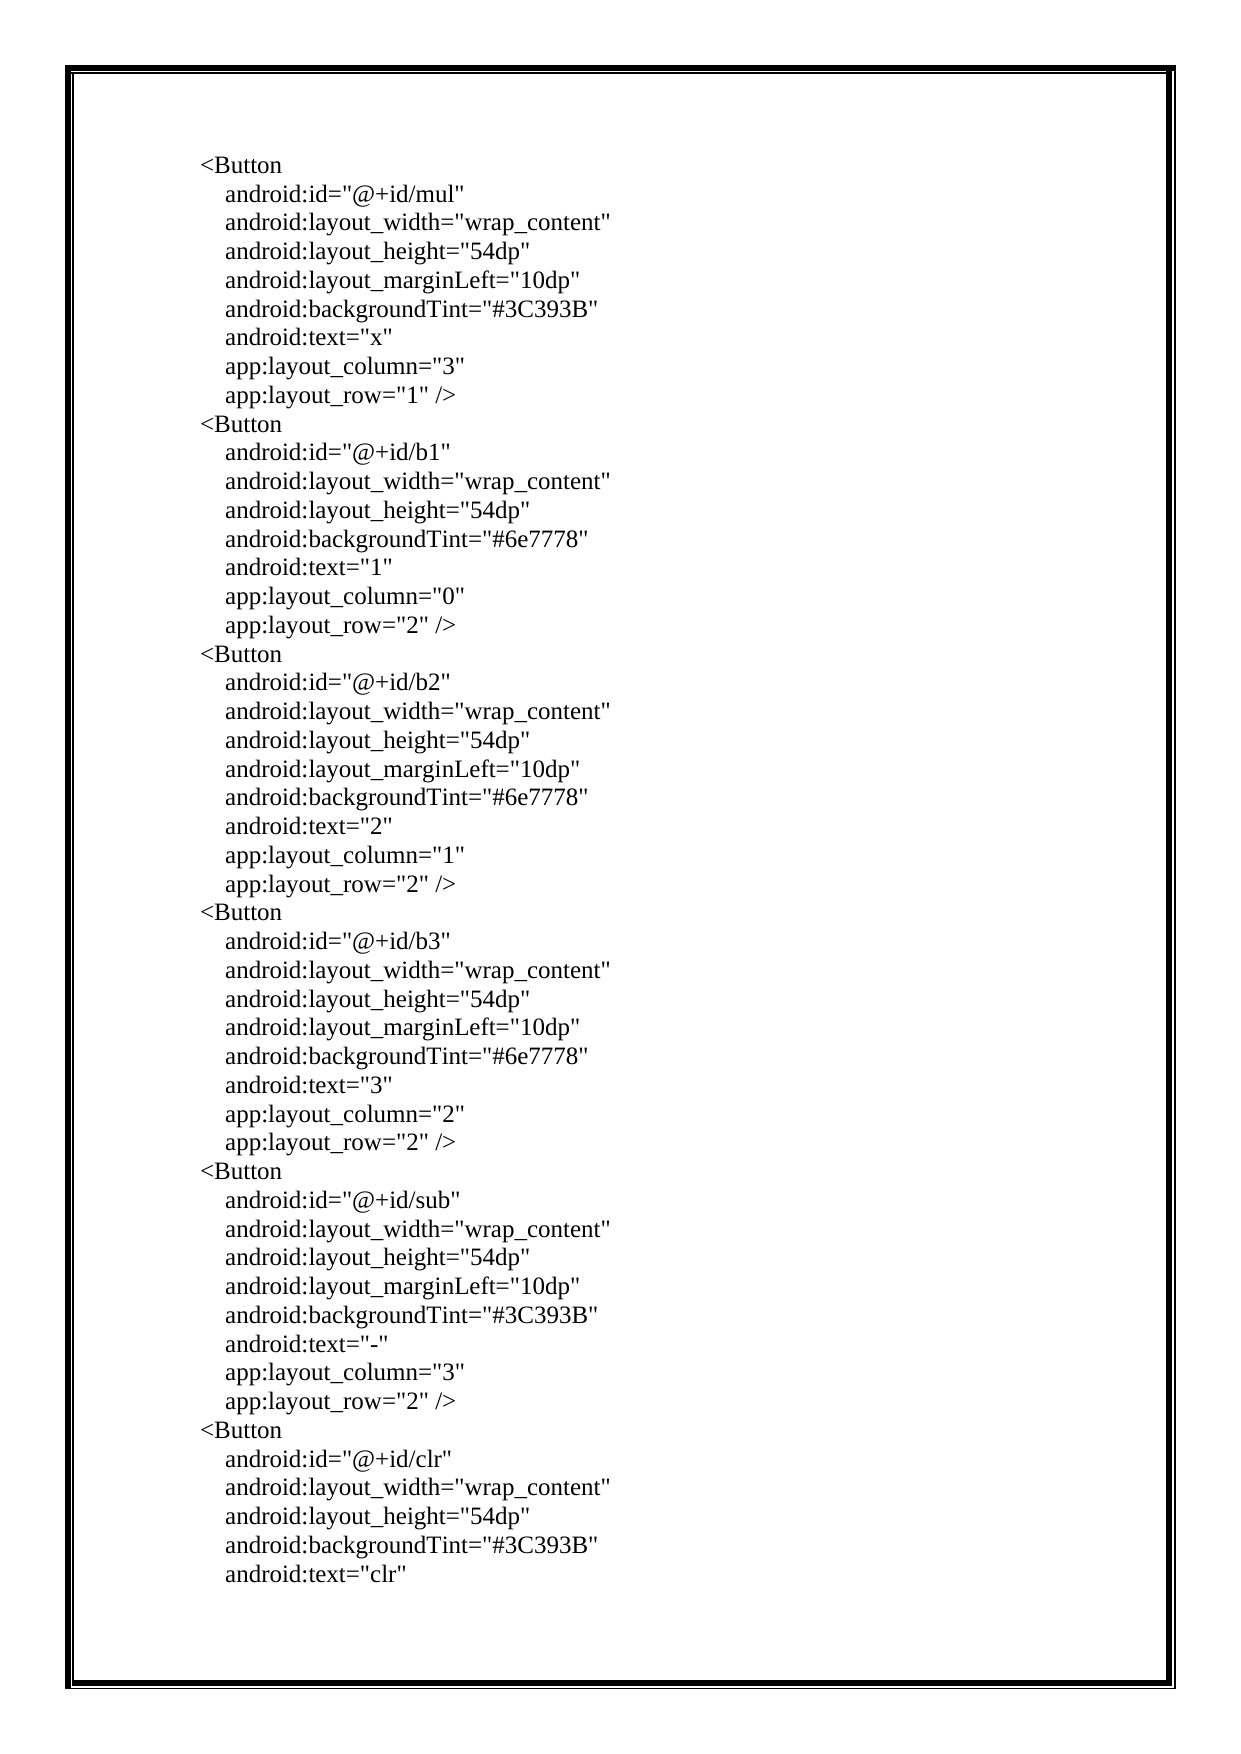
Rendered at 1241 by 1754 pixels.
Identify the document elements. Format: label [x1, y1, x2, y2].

text [150, 150, 1090, 1587]
